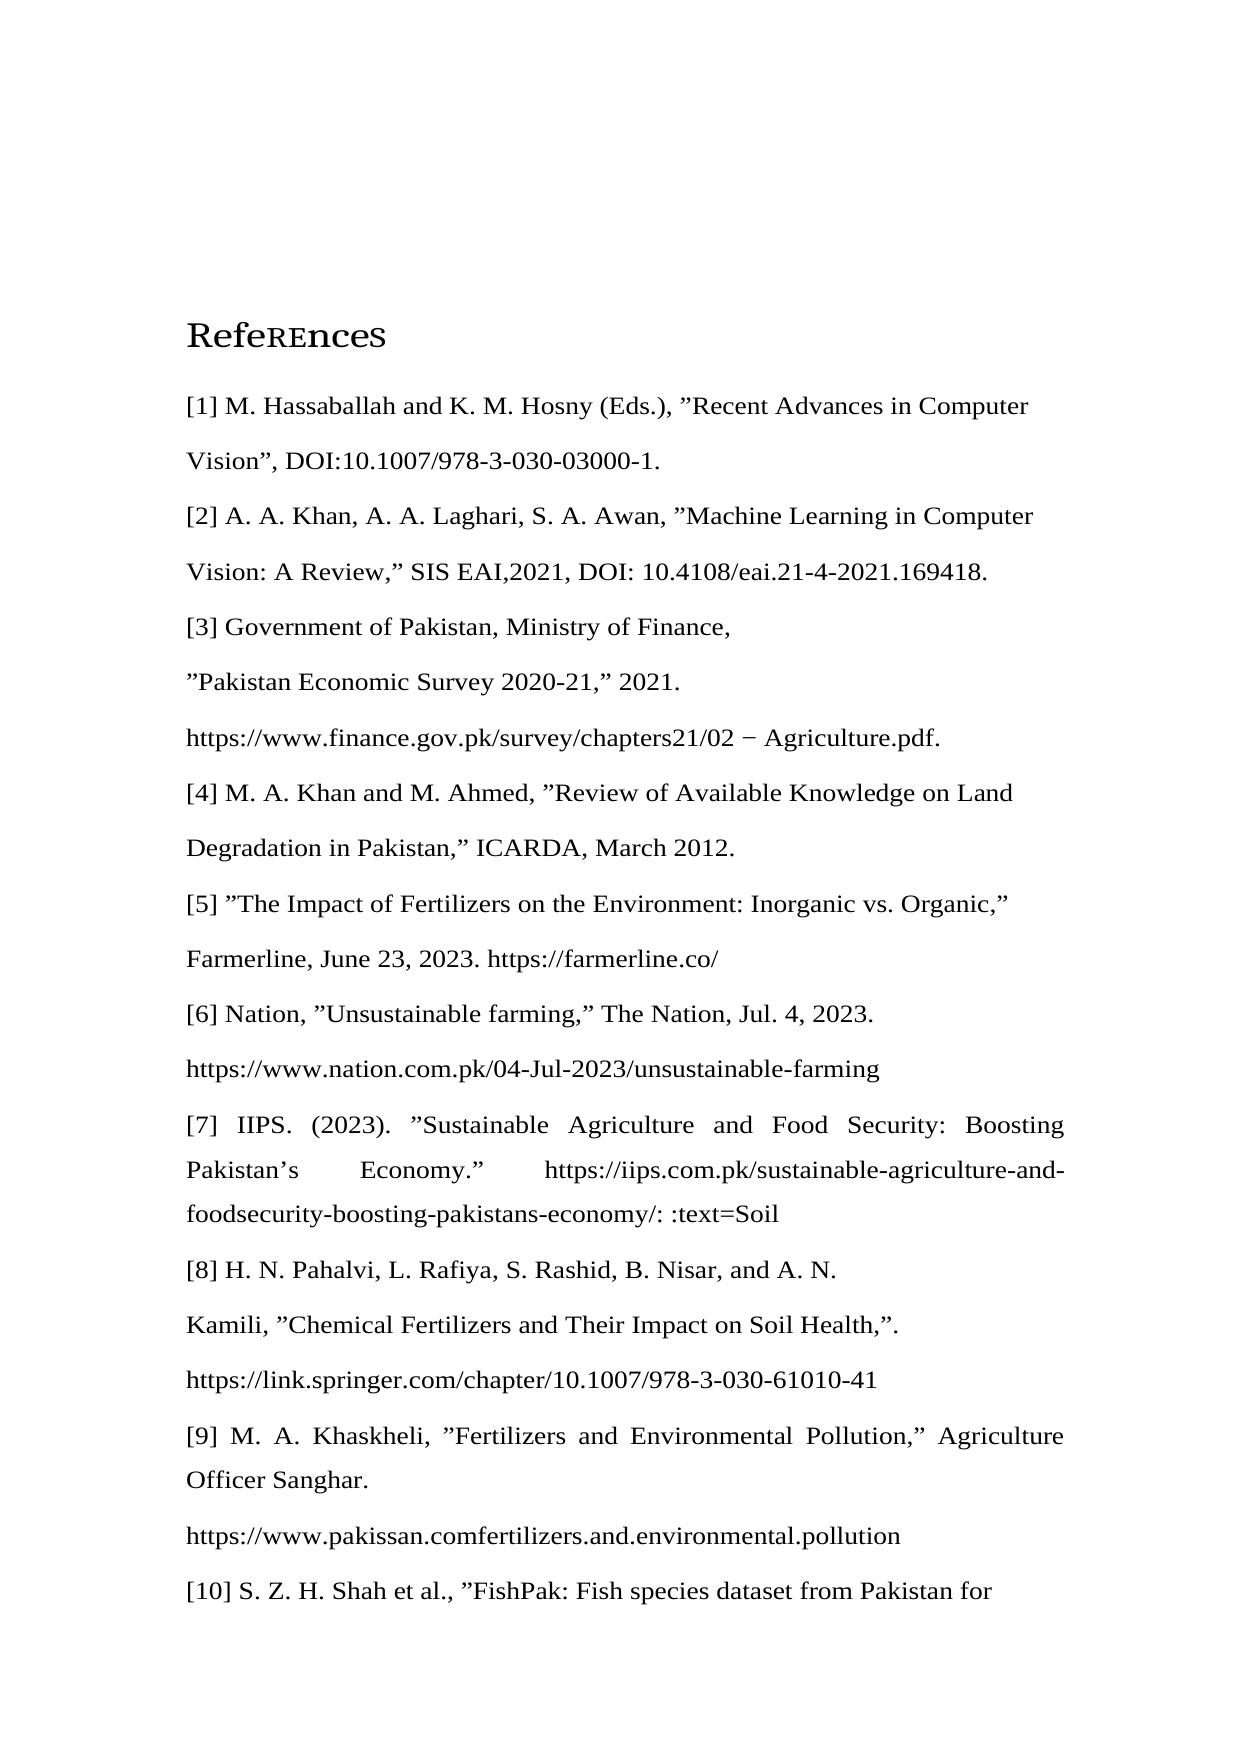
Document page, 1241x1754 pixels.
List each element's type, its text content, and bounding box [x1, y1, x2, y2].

text https://www.finance.gov.pk/survey/chapters21/02 − Agriculture.pdf. [186, 723, 1065, 751]
text [4] M. A. Khan and M. Ahmed, ”Review of Available Knowledge on Land [186, 778, 1065, 807]
text Kamili, ”Chemical Fertilizers and Their Impact on Soil Health,”. [186, 1310, 1065, 1339]
subtitle References [186, 316, 1065, 356]
text [5] ”The Impact of Fertilizers on the Environment: Inorganic vs. Organic,” [186, 889, 1065, 917]
text https://link.springer.com/chapter/10.1007/978-3-030-61010-41 [186, 1365, 1065, 1394]
text https://www.pakissan.comfertilizers.and.environmental.pollution [186, 1521, 1065, 1549]
text [1] M. Hassaballah and K. M. Hosny (Eds.), ”Recent Advances in Computer [186, 391, 1065, 419]
text [9] M. A. Khaskheli, ”Fertilizers and Environmental Pollution,” Agriculture Officer Sanghar. [186, 1421, 1065, 1494]
text Degradation in Pakistan,” ICARDA, March 2012. [186, 833, 1065, 862]
text ”Pakistan Economic Survey 2020-21,” 2021. [186, 667, 1065, 696]
text Vision: A Review,” SIS EAI,2021, DOI: 10.4108/eai.21-4-2021.169418. [186, 557, 1065, 586]
text [10] S. Z. H. Shah et al., ”FishPak: Fish species dataset from Pakistan for [186, 1576, 1065, 1605]
text [6] Nation, ”Unsustainable farming,” The Nation, Jul. 4, 2023. [186, 999, 1065, 1028]
text [2] A. A. Khan, A. A. Laghari, S. A. Awan, ”Machine Learning in Computer [186, 501, 1065, 530]
text [8] H. N. Pahalvi, L. Rafiya, S. Rashid, B. Nisar, and A. N. [186, 1255, 1065, 1283]
text [3] Government of Pakistan, Ministry of Finance, [186, 612, 1065, 641]
text Vision”, DOI:10.1007/978-3-030-03000-1. [186, 446, 1065, 475]
text https://www.nation.com.pk/04-Jul-2023/unsustainable-farming [186, 1054, 1065, 1083]
text [7] IIPS. (2023). ”Sustainable Agriculture and Food Security: Boosting Pakistan’s Economy.” https://iips.com.pk/sustainable-agriculture-and-foodsecurity-boosting-pakistans-economy/: :text=Soil [186, 1110, 1065, 1228]
text Farmerline, June 23, 2023. https://farmerline.co/ [186, 944, 1065, 973]
